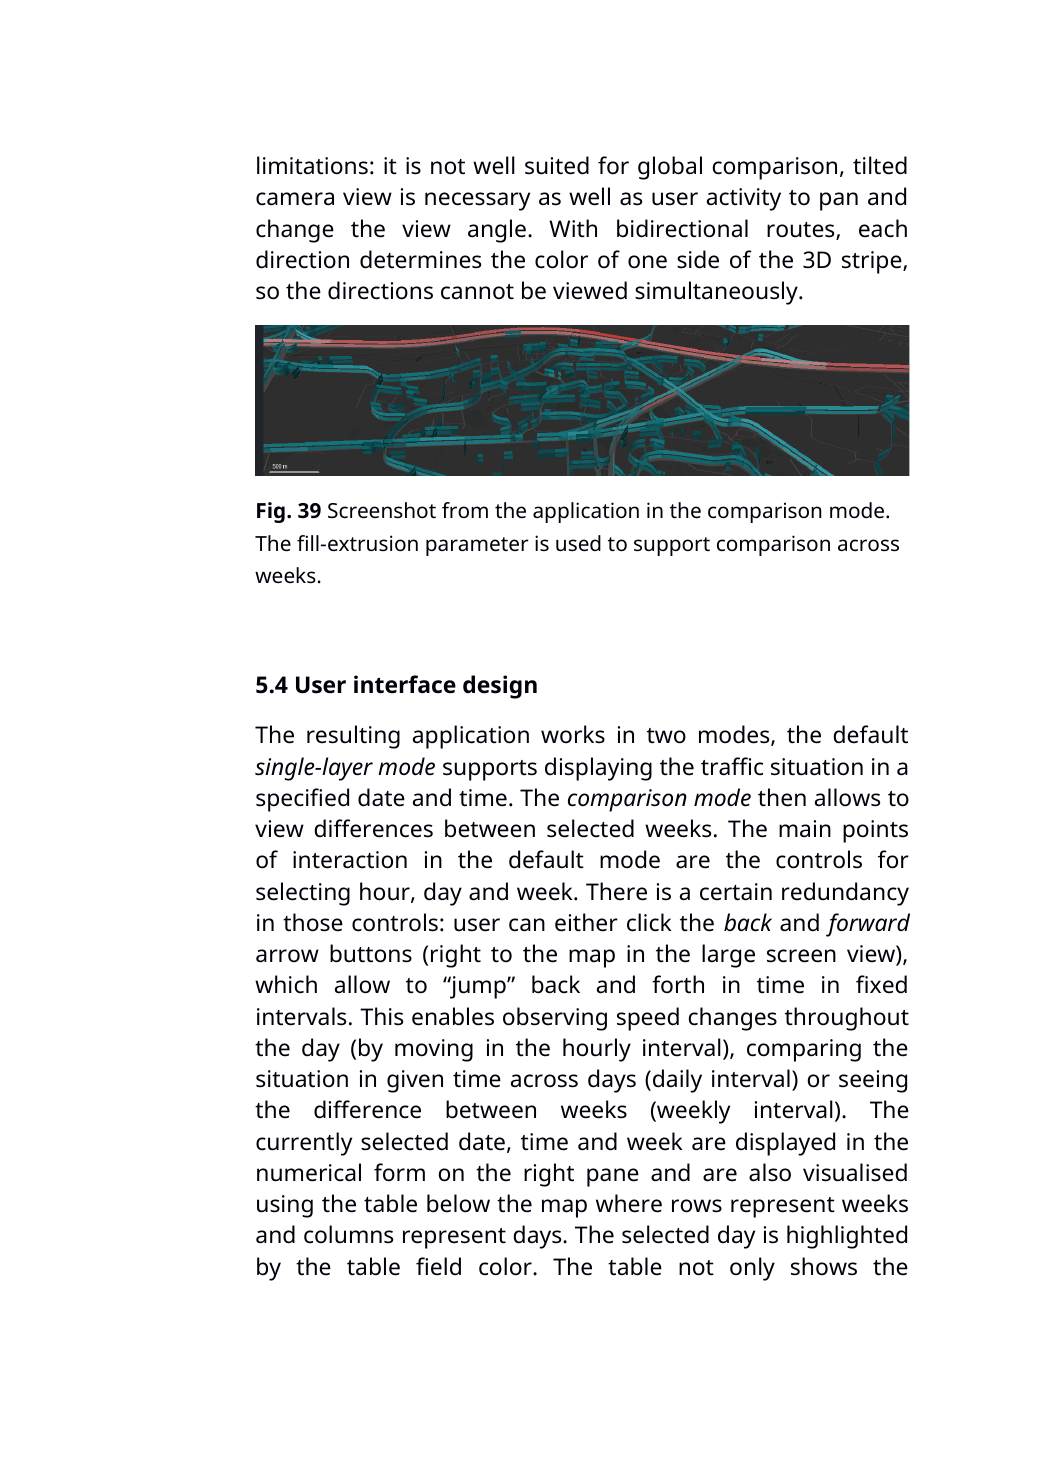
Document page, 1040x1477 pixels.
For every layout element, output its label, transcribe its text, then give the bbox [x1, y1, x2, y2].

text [255, 719, 910, 1282]
subtitle 5.4 User interface design [255, 669, 910, 701]
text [255, 150, 910, 306]
picture [255, 325, 910, 476]
text Fig. 39 Screenshot from the application in the comparison mode. The fill-extrusion parameter is used to support comparison across weeks. [255, 496, 910, 590]
